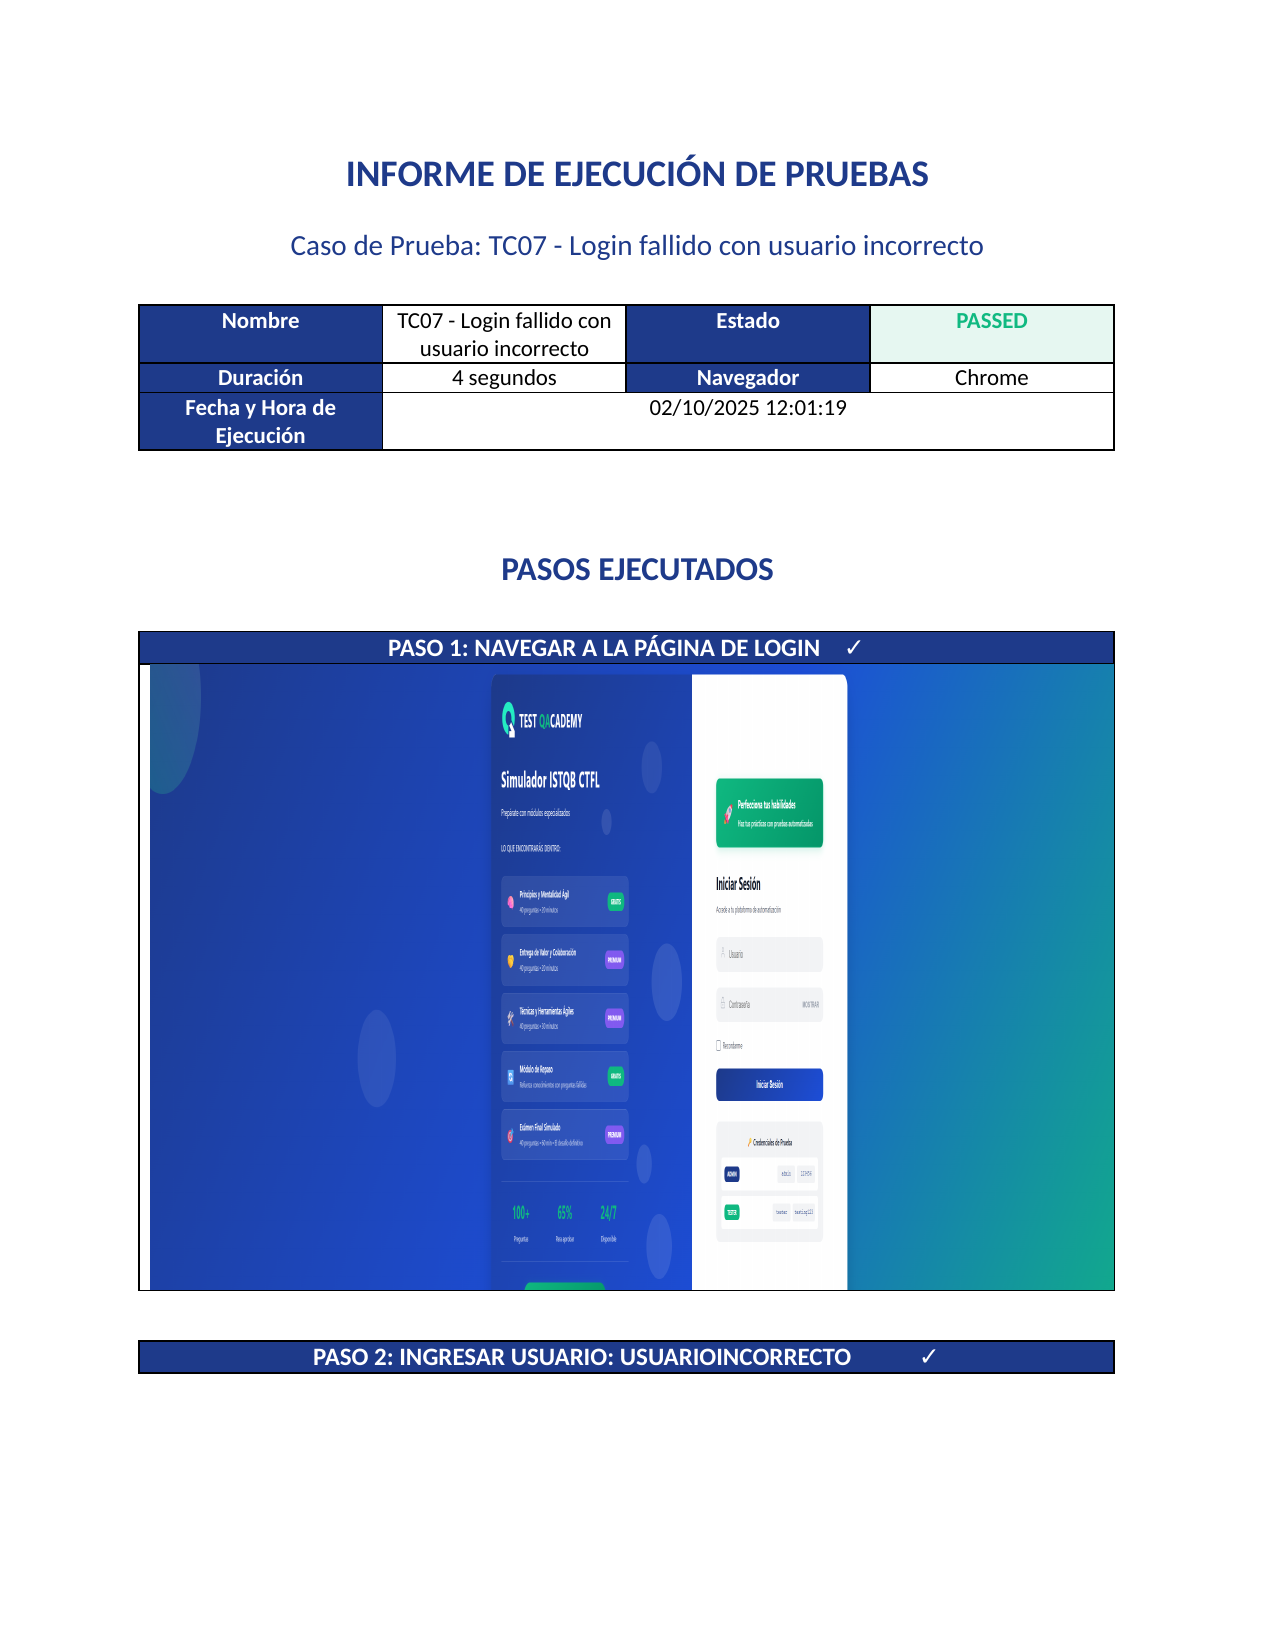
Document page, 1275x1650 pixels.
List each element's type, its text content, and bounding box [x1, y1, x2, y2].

text INFORME DE EJECUCIÓN DE PRUEBAS [150, 150, 1125, 196]
table_cell Navegador [627, 364, 869, 392]
table_header PASSED [871, 306, 1113, 362]
table_cell 02/10/2025 12:01:19 [383, 393, 1113, 449]
picture [150, 680, 1114, 1306]
table_cell 4 segundos [383, 364, 625, 392]
table_cell Chrome [871, 364, 1113, 392]
table_cell Duración [140, 364, 382, 392]
table_cell [140, 680, 150, 1305]
table_header PASO 1: NAVEGAR A LA PÁGINA DE LOGIN ✓ [140, 645, 1113, 678]
table_header TC07 - Login fallido con usuario incorrecto [383, 306, 625, 362]
text PASOS EJECUTADOS [150, 561, 1125, 601]
table_header Nombre [140, 306, 382, 362]
table_header Estado [627, 306, 869, 362]
table_header PASO 2: INGRESAR USUARIO: USUARIOINCORRECTO ✓ [140, 1363, 1113, 1397]
text Caso de Prueba: TC07 - Login fallido con usuario incorrecto [150, 227, 1125, 263]
table_cell Fecha y Hora de Ejecución [140, 393, 382, 449]
